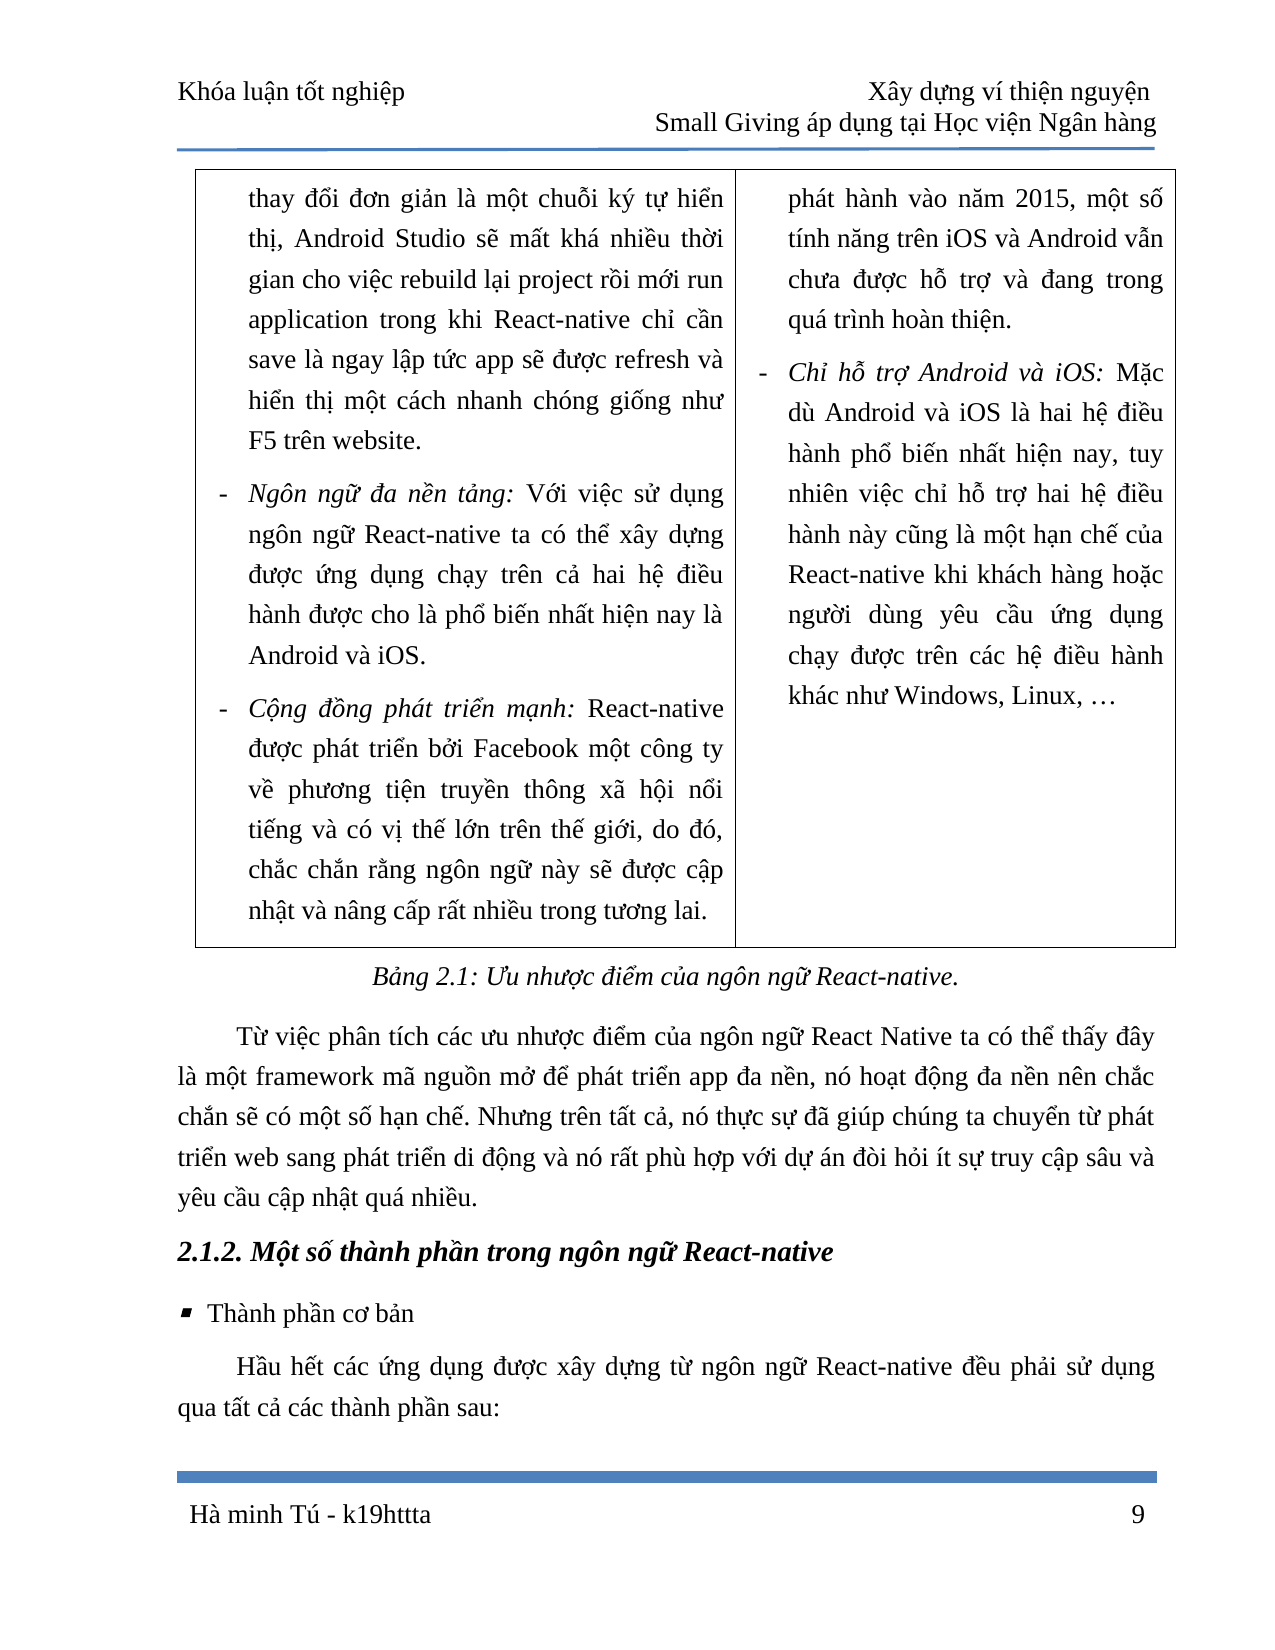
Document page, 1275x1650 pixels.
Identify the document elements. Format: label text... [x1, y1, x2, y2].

text Hầu hết các ứng dụng được xây dựng từ ngôn ngữ React-native đều phải sử dụng qua tất cả các thành phần sau: [177, 1350, 1157, 1422]
text Bảng 2.1: Ưu nhược điểm của ngôn ngữ React-native. [177, 961, 1157, 992]
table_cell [736, 170, 1175, 947]
list Thành phần cơ bản [177, 1297, 1157, 1328]
text Từ việc phân tích các ưu nhược điểm của ngôn ngữ React Native ta có thể thấy đây là một framework mã nguồn mở để phát triển app đa nền, nó hoạt động đa nền nên chắc chắn sẽ có một số hạn chế. Nhưng trên tất cả, nó thực sự đã giúp chúng ta chuyển từ phát triển web sang phát triển di động và nó rất phù hợp với dự án đòi hỏi ít sự truy cập sâu và yêu cầu cập nhật quá nhiều. [177, 1020, 1157, 1212]
text 2.1.2. Một số thành phần trong ngôn ngữ React-native [177, 1234, 1157, 1268]
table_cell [196, 170, 735, 947]
